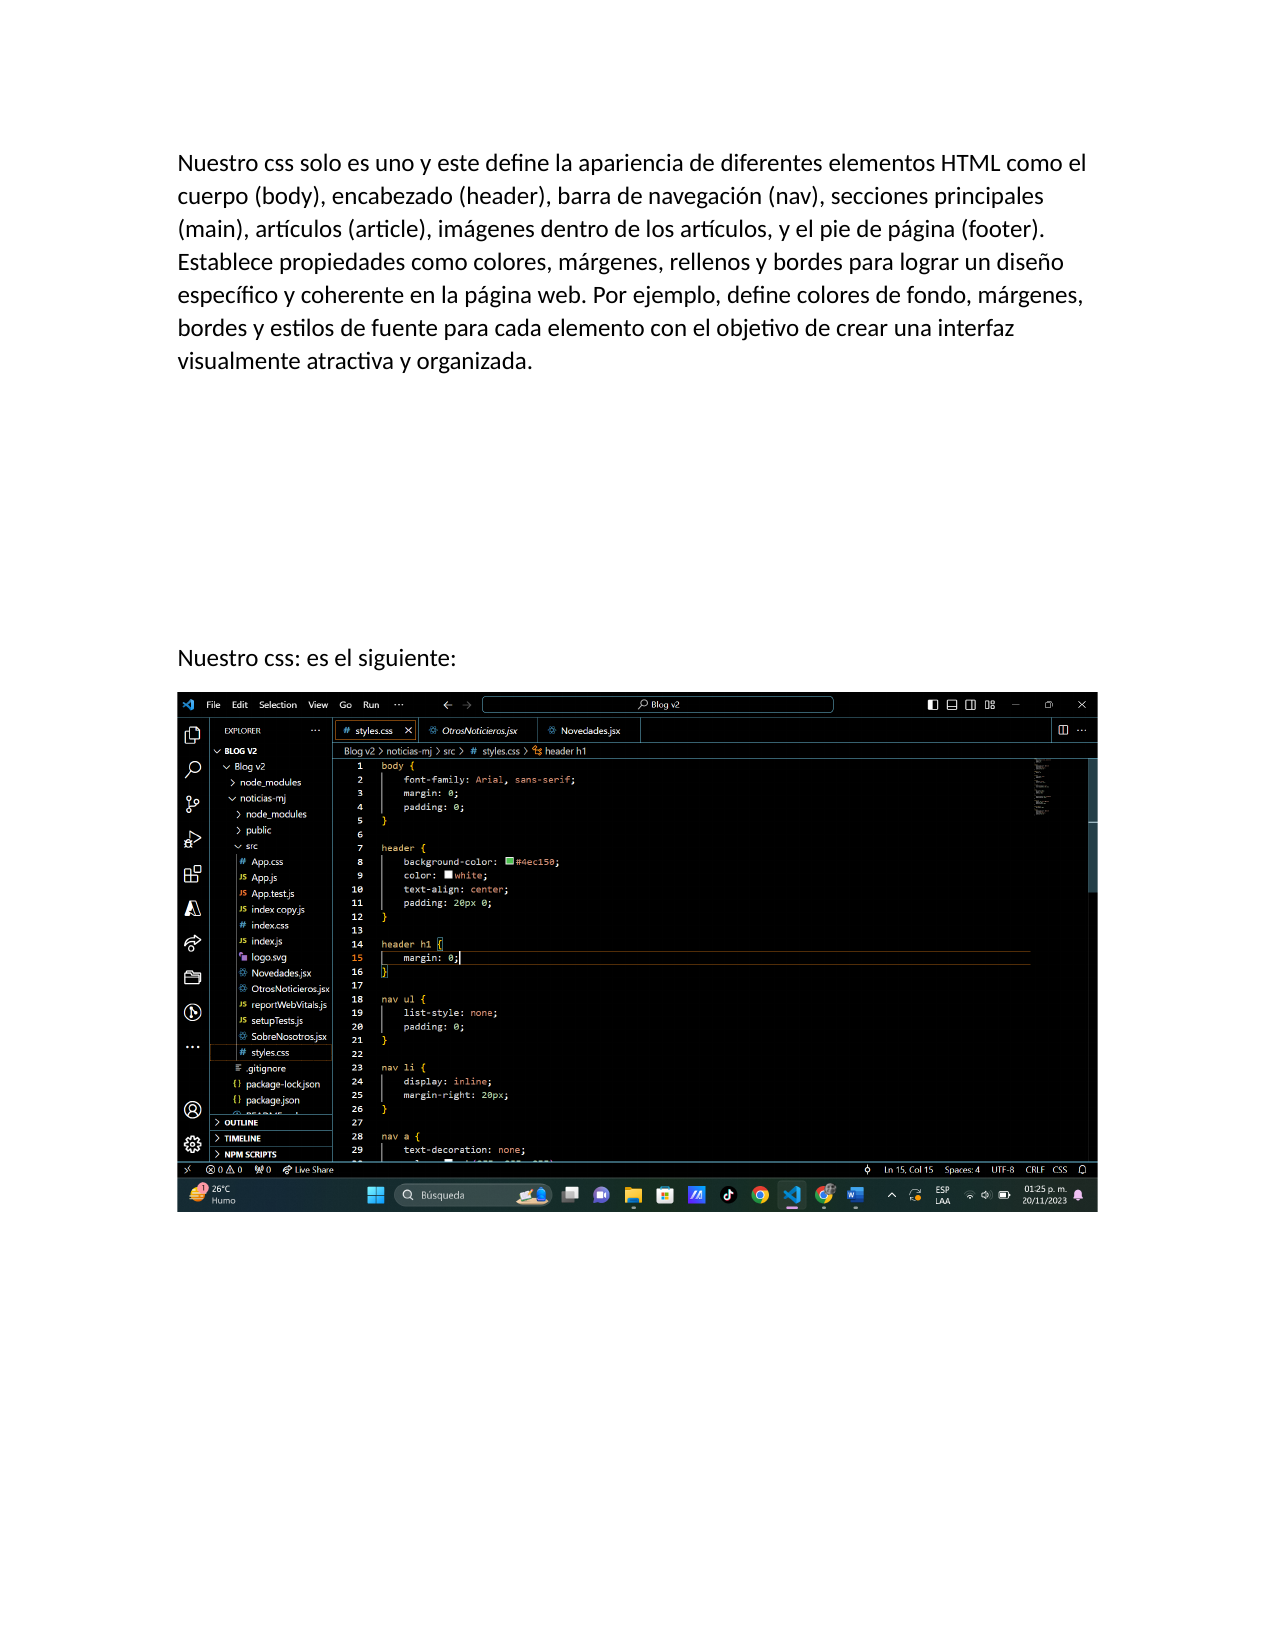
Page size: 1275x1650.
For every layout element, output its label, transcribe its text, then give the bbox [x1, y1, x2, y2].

text Nuestro css: es el siguiente: [177, 643, 1098, 673]
picture [177, 692, 1098, 1212]
text Nuestro css solo es uno y este define la apariencia de diferentes elementos HTML como el cuerpo (body), encabezado (header), barra de navegación (nav), secciones principales (main), artículos (article), imágenes dentro de los artículos, y el pie de página (footer). Establece propiedades como colores, márgenes, rellenos y bordes para lograr un diseño específico y coherente en la página web. Por ejemplo, define colores de fondo, márgenes, bordes y estilos de fuente para cada elemento con el objetivo de crear una interfaz visualmente atractiva y organizada. [177, 148, 1098, 376]
